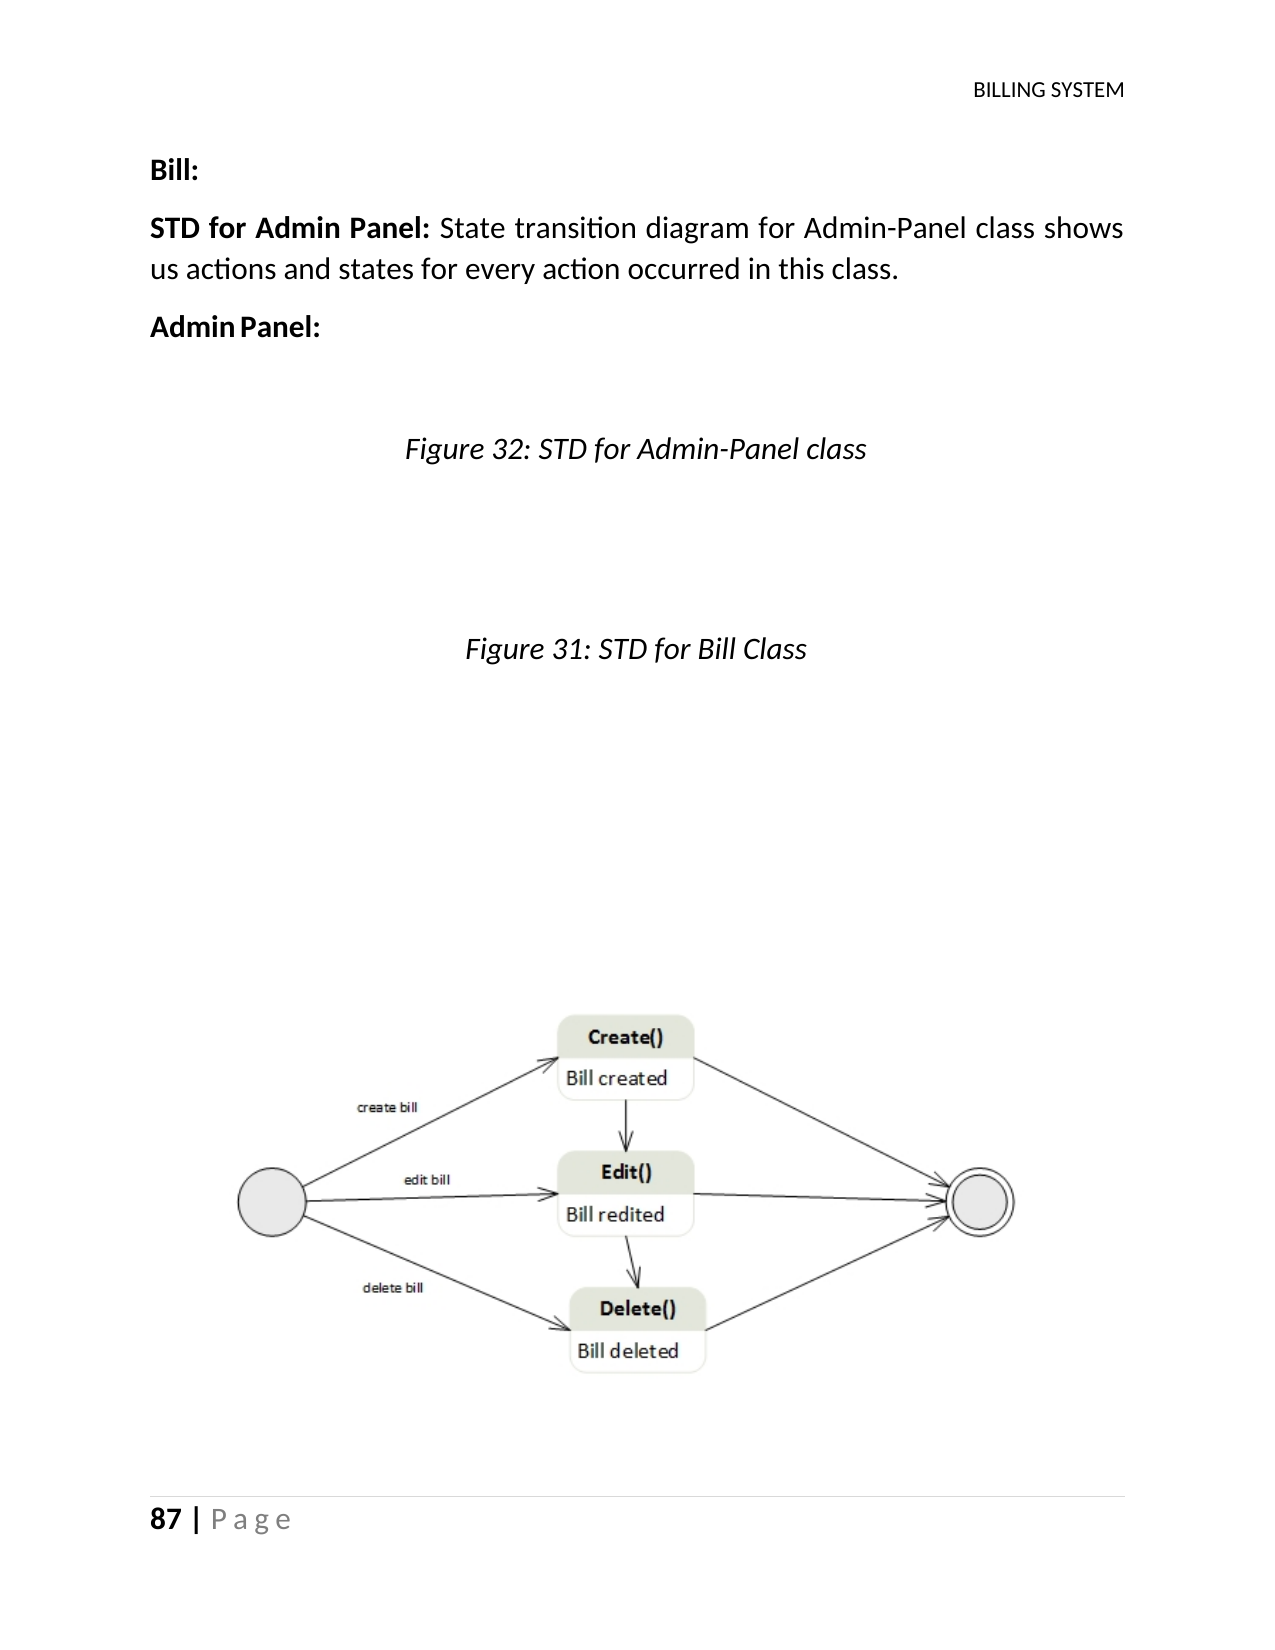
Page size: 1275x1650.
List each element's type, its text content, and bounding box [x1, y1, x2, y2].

text STD for Admin Panel: State transition diagram for Admin-Panel class shows us actions and states for every action occurred in this class. [150, 208, 1125, 287]
text Bill: [150, 150, 1125, 188]
text Admin Panel: [150, 307, 1125, 345]
text Figure 32: STD for Admin-Panel class [150, 429, 1125, 467]
picture [150, 981, 1122, 1410]
